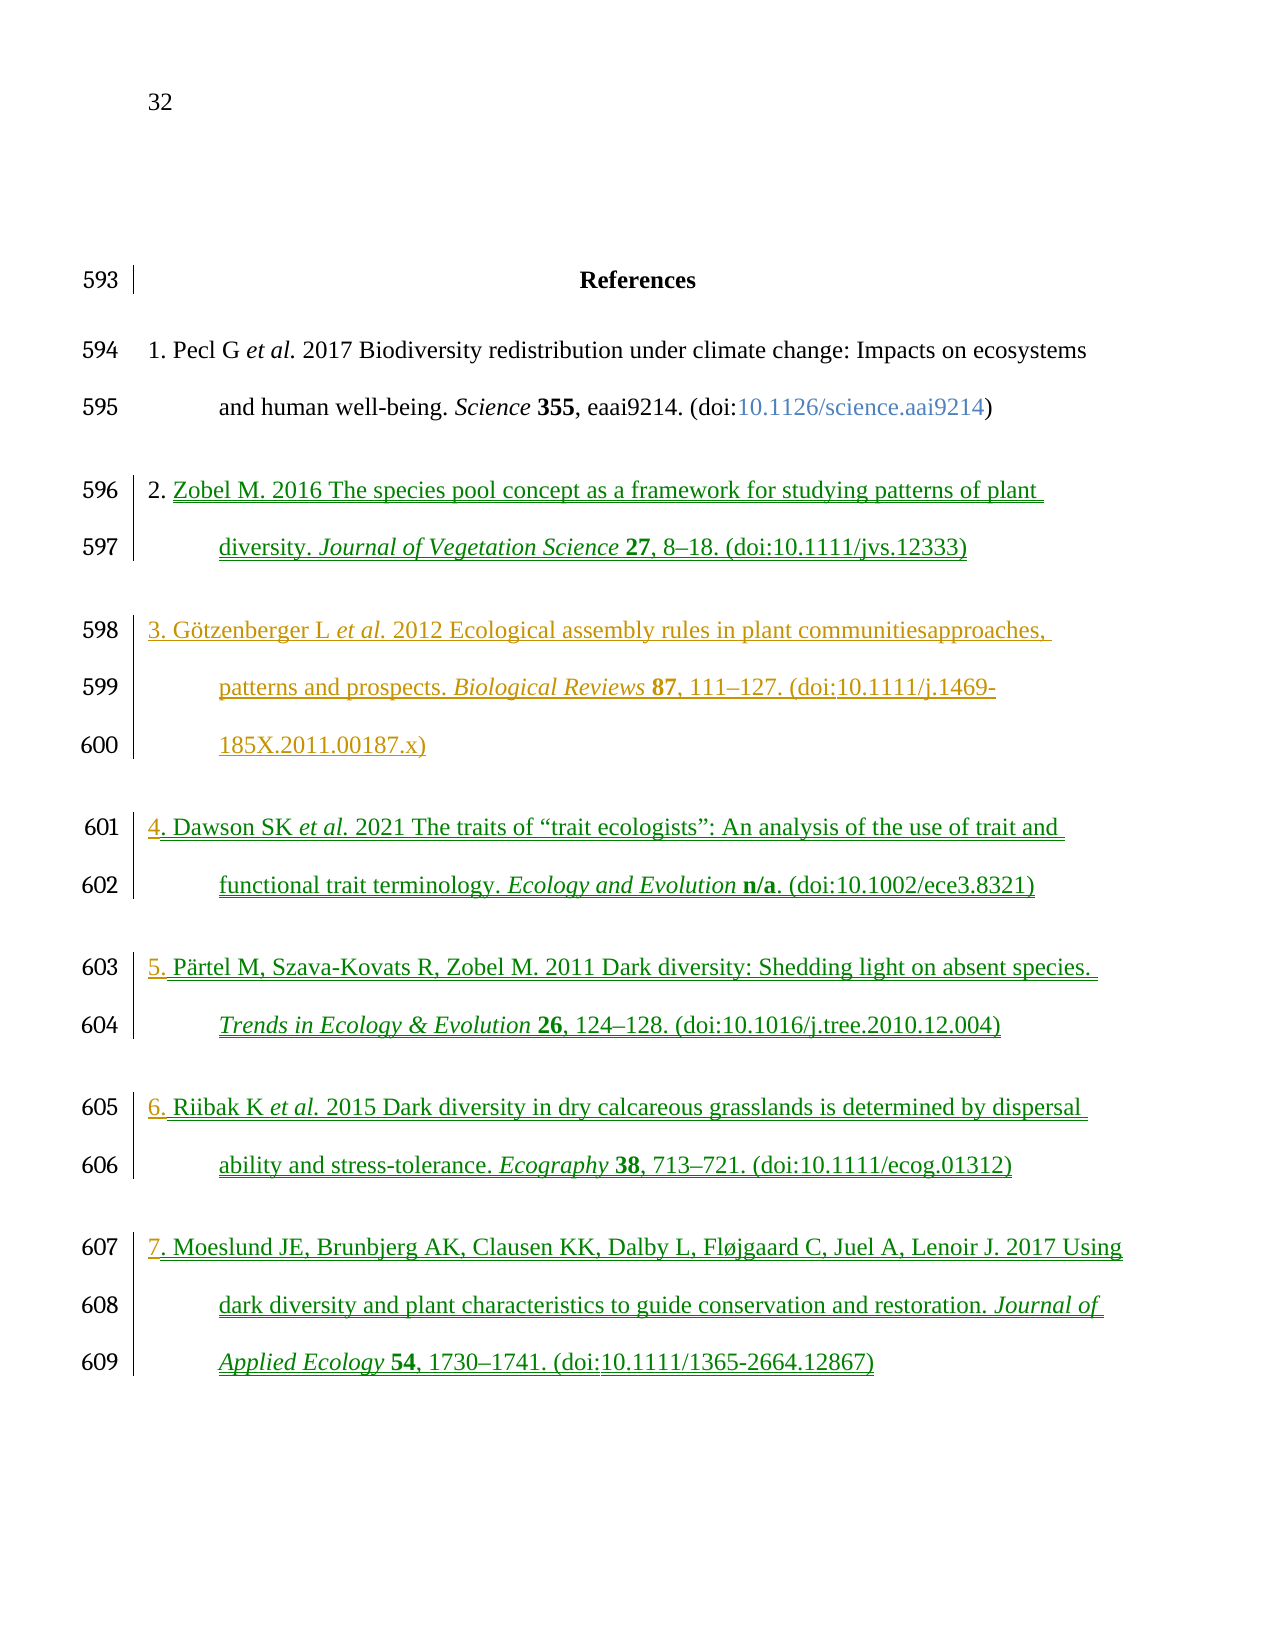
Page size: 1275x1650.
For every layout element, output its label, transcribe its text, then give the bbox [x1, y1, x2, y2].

subtitle References [148, 265, 1127, 294]
text 2. [148, 475, 1127, 561]
text 1. Pecl G et al. 2017 Biodiversity redistribution under climate change: Impacts on ecosystems and human well-being. Science 355, eaai9214. (doi:10.1126/science.aai9214) [148, 335, 1127, 421]
